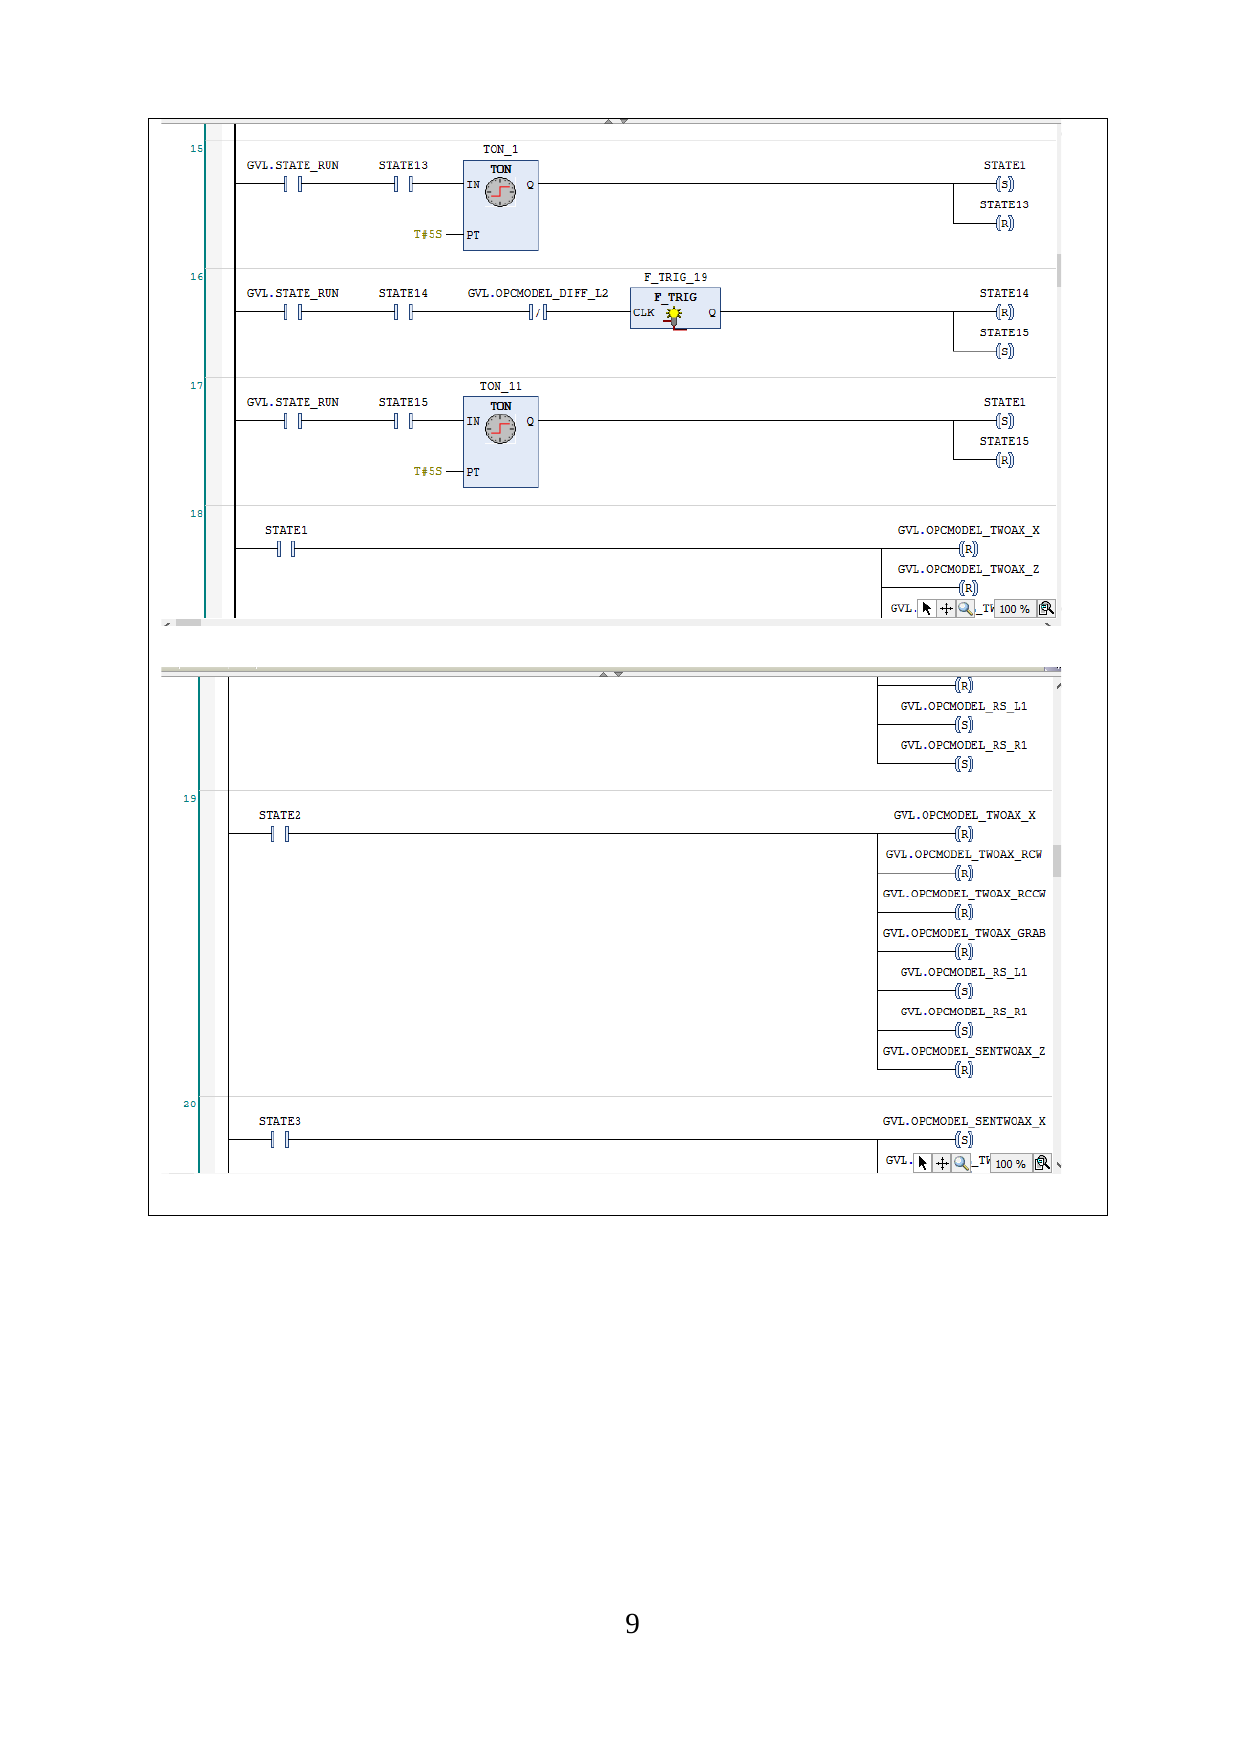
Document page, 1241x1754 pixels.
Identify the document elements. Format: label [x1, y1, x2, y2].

picture [161, 667, 1062, 1174]
table_header [149, 119, 1107, 1215]
picture [161, 119, 1062, 626]
